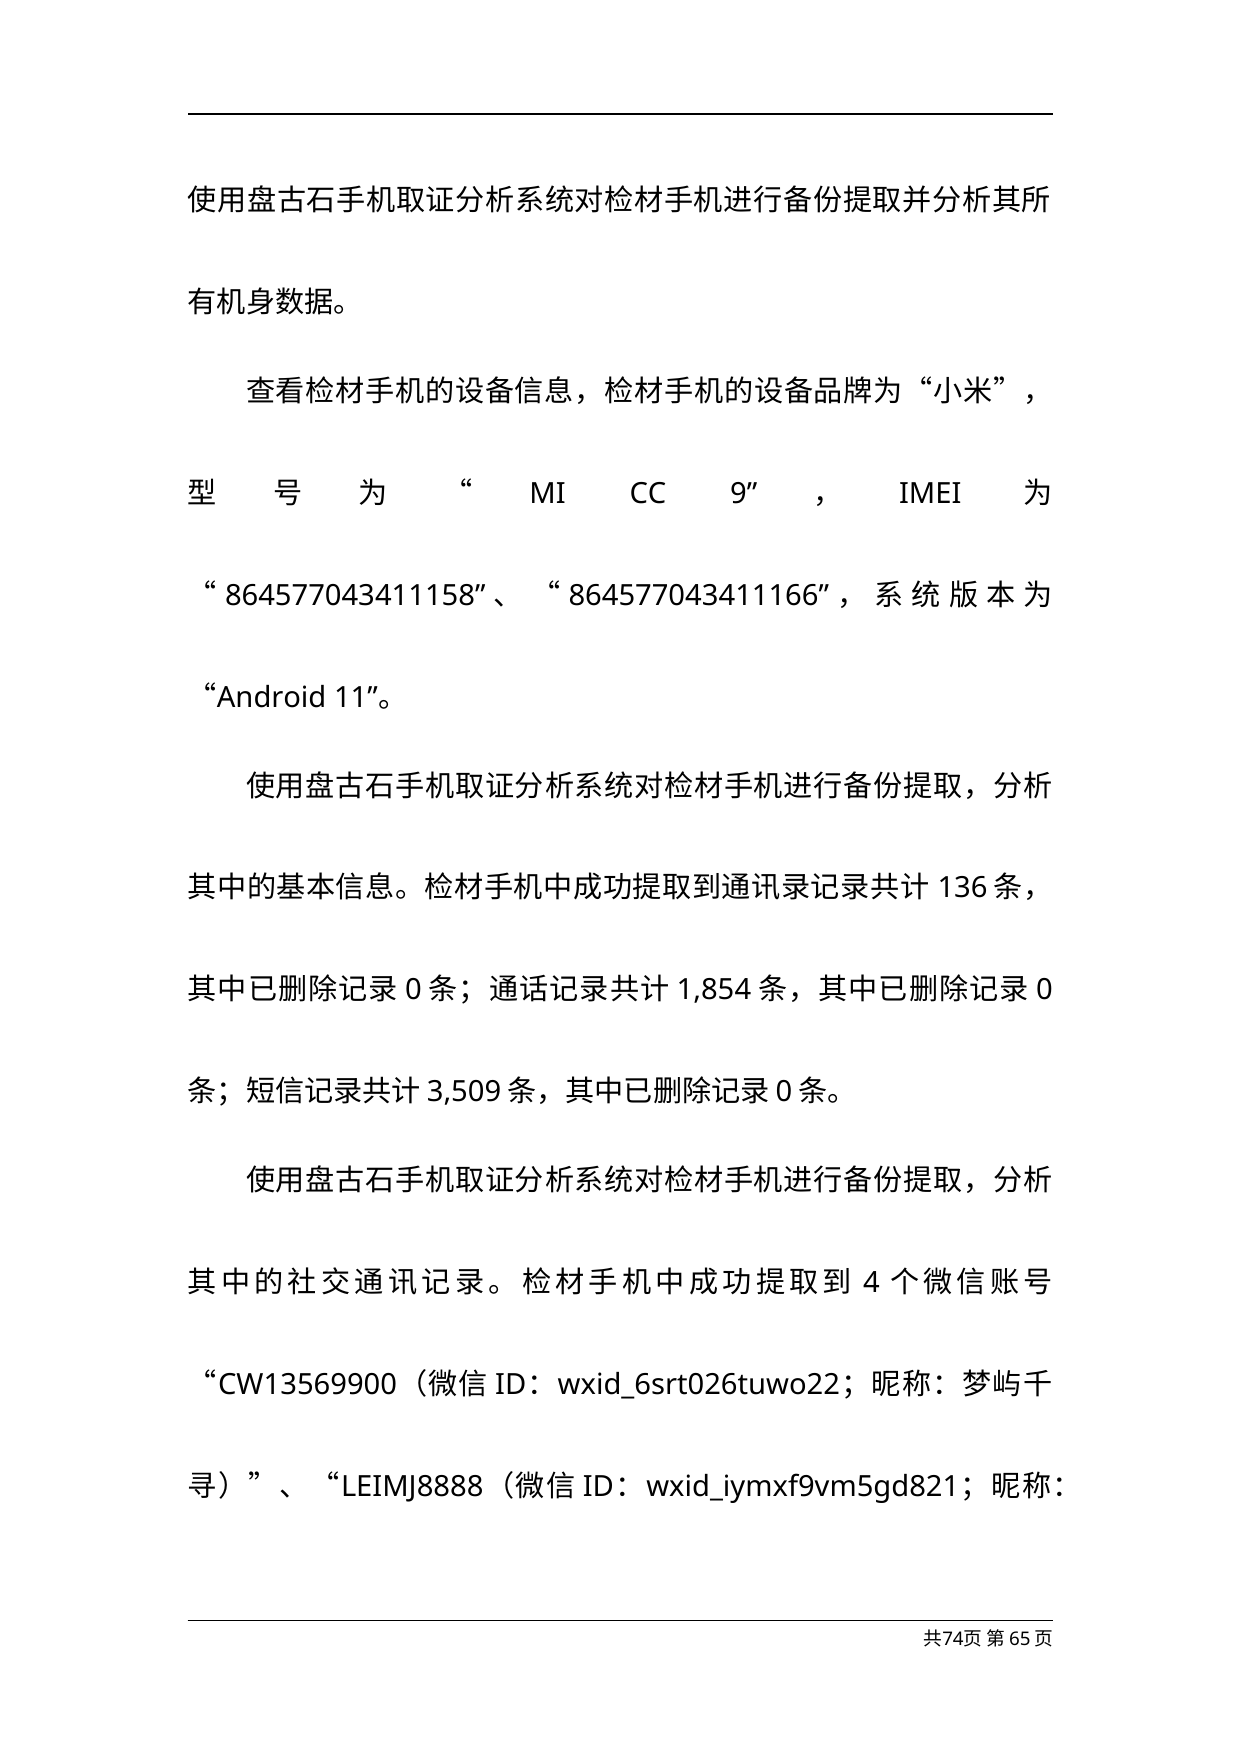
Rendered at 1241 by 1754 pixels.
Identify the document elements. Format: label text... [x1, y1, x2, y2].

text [187, 164, 1053, 334]
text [187, 1144, 1053, 1518]
text 查看检材手机的设备信息，检材手机的设备品牌为“小米”，型号为“MI CC 9”，IMEI为“864577043411158”、“864577043411166”，系统版本为“Android 11”。 [187, 355, 1053, 728]
text 使用盘古石手机取证分析系统对检材手机进行备份提取，分析其中的基本信息。检材手机中成功提取到通讯录记录共计136条，其中已删除记录0条；通话记录共计1,854条，其中已删除记录0条；短信记录共计3,509条，其中已删除记录0条。 [187, 749, 1053, 1123]
